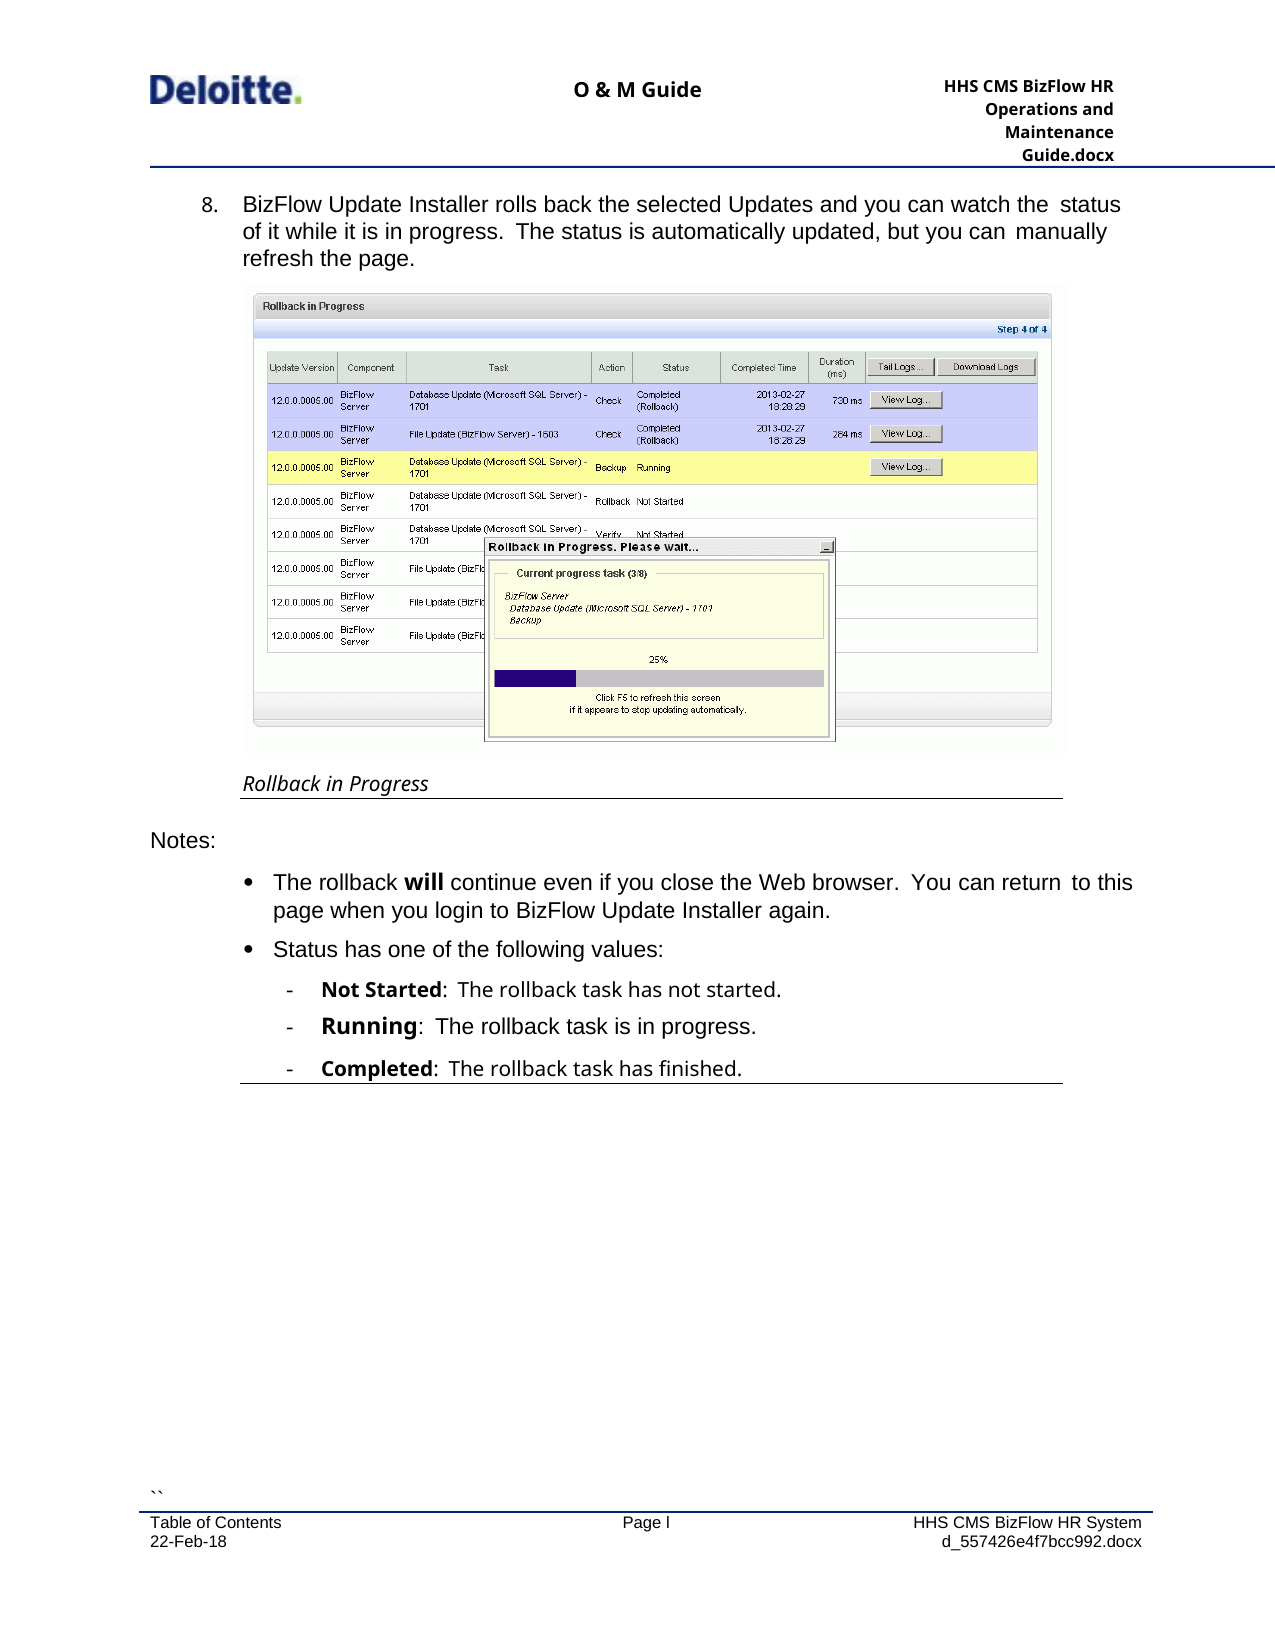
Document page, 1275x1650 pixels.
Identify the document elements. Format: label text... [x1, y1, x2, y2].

list Completed: The rollback task has finished. [283, 1054, 1134, 1082]
text Rollback in Progress [242, 769, 1134, 797]
list BizFlow Update Installer rolls back the selected Updates and you can watch the status of it while it is in progress. The status is automatically updated, but you can manually refresh the page. [201, 190, 1134, 271]
text Notes: [150, 827, 1134, 854]
list Status has one of the following values: [244, 936, 1134, 963]
list Running: The rollback task is in progress. [283, 1010, 1134, 1041]
list Not Started: The rollback task has not started. [283, 975, 1134, 1004]
picture [150, 75, 302, 104]
list The rollback will continue even if you close the Web browser. You can return to this page when you login to BizFlow Update Installer again. [244, 866, 1134, 924]
picture [245, 283, 1067, 754]
